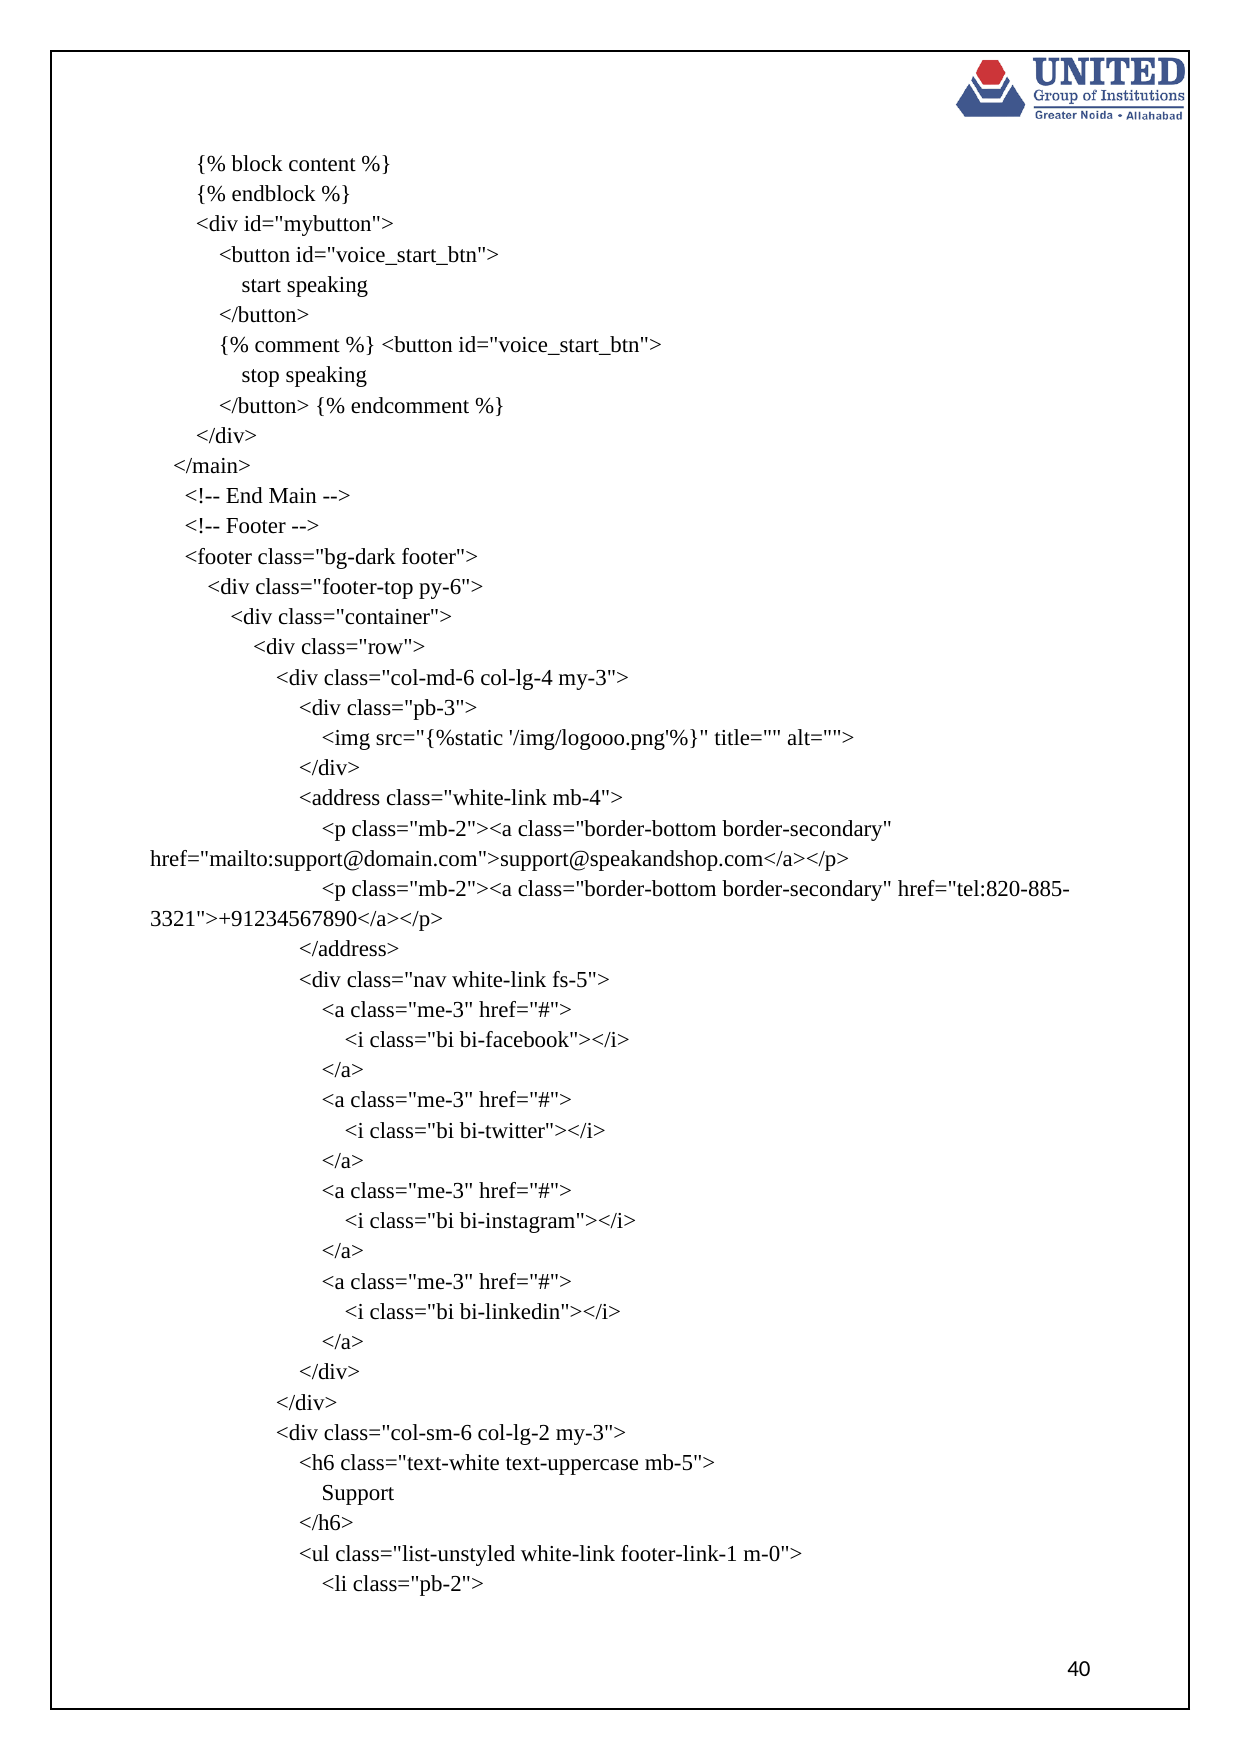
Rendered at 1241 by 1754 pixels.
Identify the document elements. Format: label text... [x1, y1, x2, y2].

text <li class="pb-2"> [150, 1570, 1090, 1596]
text <i class="bi bi-instagram"></i> [150, 1207, 1090, 1234]
text </div> [150, 422, 1090, 448]
text </a> [150, 1237, 1090, 1264]
text <div id="mybutton"> [150, 210, 1090, 237]
text <img src="{%static '/img/logooo.png'%}" title="" alt=""> [150, 724, 1090, 750]
text <p class="mb-2"><a class="border-bottom border-secondary" href="tel:820-885-3321">+91234567890</a></p> [150, 875, 1090, 932]
text <div class="container"> [150, 603, 1090, 629]
text </div> [150, 1388, 1090, 1415]
text </main> [150, 452, 1090, 478]
text <div class="pb-3"> [150, 694, 1090, 720]
text </div> [150, 1358, 1090, 1385]
text <button id="voice_start_btn"> [150, 241, 1090, 267]
text {% block content %} [150, 150, 1090, 176]
text </div> [150, 754, 1090, 781]
text Support [150, 1479, 1090, 1506]
text <div class="nav white-link fs-5"> [150, 966, 1090, 992]
text <a class="me-3" href="#"> [150, 1268, 1090, 1294]
text <h6 class="text-white text-uppercase mb-5"> [150, 1449, 1090, 1475]
text </address> [150, 935, 1090, 962]
text <i class="bi bi-facebook"></i> [150, 1026, 1090, 1052]
text <!-- Footer --> [150, 512, 1090, 539]
text <i class="bi bi-linkedin"></i> [150, 1298, 1090, 1324]
text stop speaking [150, 361, 1090, 388]
text {% comment %} <button id="voice_start_btn"> [150, 331, 1090, 358]
text <i class="bi bi-twitter"></i> [150, 1117, 1090, 1143]
text <p class="mb-2"><a class="border-bottom border-secondary" href="mailto:support@domain.com">support@speakandshop.com</a></p> [150, 814, 1090, 871]
text <a class="me-3" href="#"> [150, 1177, 1090, 1203]
text </button> {% endcomment %} [150, 392, 1090, 418]
text </h6> [150, 1509, 1090, 1536]
text <ul class="list-unstyled white-link footer-link-1 m-0"> [150, 1539, 1090, 1566]
text <div class="col-sm-6 col-lg-2 my-3"> [150, 1419, 1090, 1445]
text <div class="footer-top py-6"> [150, 573, 1090, 599]
text </a> [150, 1328, 1090, 1354]
text <div class="row"> [150, 633, 1090, 660]
text <!-- End Main --> [150, 482, 1090, 509]
text <address class="white-link mb-4"> [150, 784, 1090, 811]
text <footer class="bg-dark footer"> [150, 543, 1090, 569]
text </button> [150, 301, 1090, 327]
text {% endblock %} [150, 180, 1090, 207]
text <div class="col-md-6 col-lg-4 my-3"> [150, 663, 1090, 690]
text start speaking [150, 271, 1090, 297]
text </a> [150, 1147, 1090, 1173]
text <a class="me-3" href="#"> [150, 1086, 1090, 1113]
text </a> [150, 1056, 1090, 1083]
text <a class="me-3" href="#"> [150, 996, 1090, 1022]
picture [952, 53, 1186, 124]
